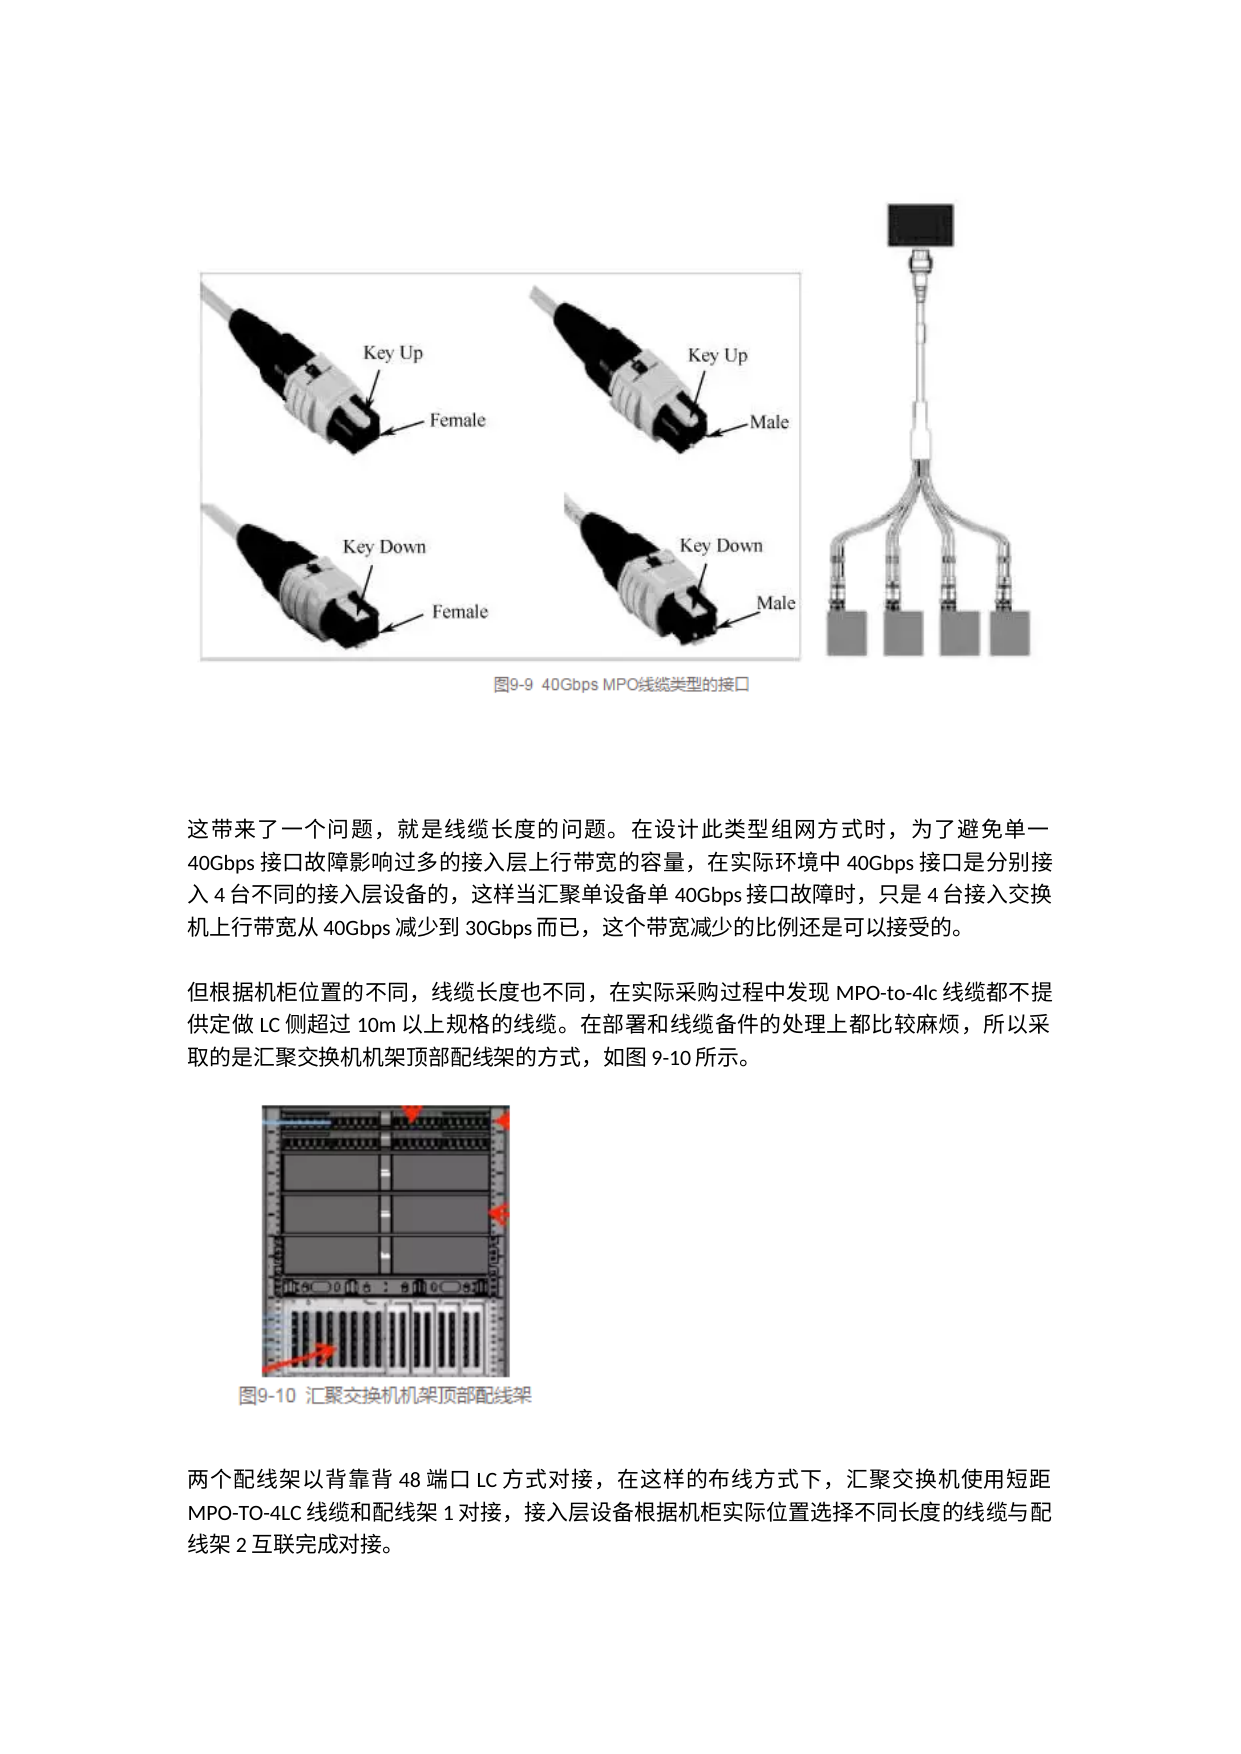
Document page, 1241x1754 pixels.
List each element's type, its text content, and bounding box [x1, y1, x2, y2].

picture [187, 1072, 590, 1423]
text 这带来了一个问题，就是线缆长度的问题。在设计此类型组网方式时，为了避免单一40Gbps接口故障影响过多的接入层上行带宽的容量，在实际环境中40Gbps接口是分别接入4台不同的接入层设备的，这样当汇聚单设备单40Gbps接口故障时，只是4台接入交换机上行带宽从40Gbps减少到30Gbps而已，这个带宽减少的比例还是可以接受的。 [187, 812, 1053, 942]
text 但根据机柜位置的不同，线缆长度也不同，在实际采购过程中发现MPO-to-4lc线缆都不提供定做LC侧超过10m以上规格的线缆。在部署和线缆备件的处理上都比较麻烦，所以采取的是汇聚交换机机架顶部配线架的方式，如图9-10所示。 [187, 974, 1053, 1072]
picture [187, 162, 1053, 717]
text 两个配线架以背靠背48端口LC方式对接，在这样的布线方式下，汇聚交换机使用短距MPO-TO-4LC线缆和配线架1对接，接入层设备根据机柜实际位置选择不同长度的线缆与配线架2互联完成对接。 [187, 1462, 1053, 1559]
